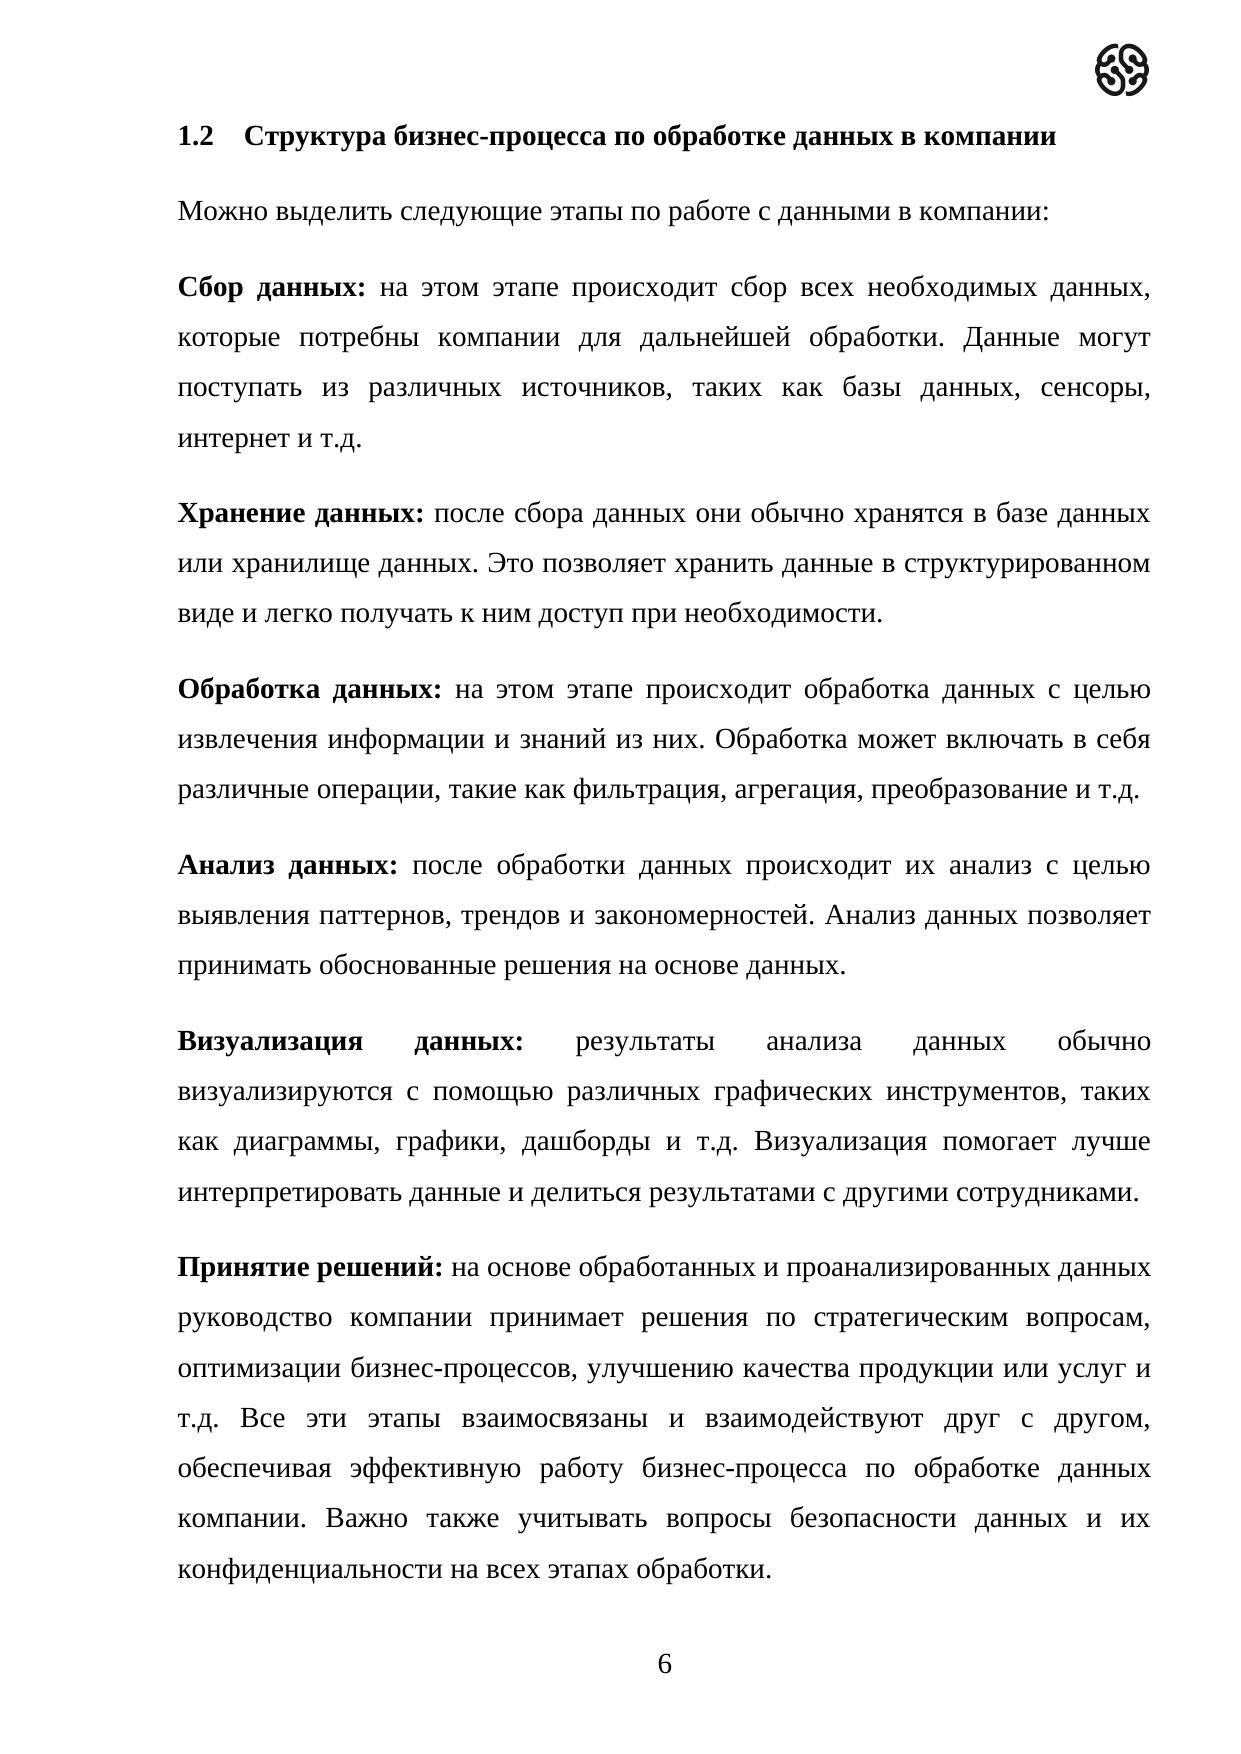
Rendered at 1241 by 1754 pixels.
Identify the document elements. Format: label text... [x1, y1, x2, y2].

text Обработка данных: на этом этапе происходит обработка данных с целью извлечения информации и знаний из них. Обработка может включать в себя различные операции, такие как фильтрация, агрегация, преобразование и т.д. [177, 671, 1152, 805]
text Визуализация данных: результаты анализа данных обычно визуализируются с помощью различных графических инструментов, таких как диаграммы, графики, дашборды и т.д. Визуализация помогает лучше интерпретировать данные и делиться результатами с другими сотрудниками. [177, 1023, 1152, 1207]
text Сбор данных: на этом этапе происходит сбор всех необходимых данных, которые потребны компании для дальнейшей обработки. Данные могут поступать из различных источников, таких как базы данных, сенсоры, интернет и т.д. [177, 269, 1152, 453]
text Анализ данных: после обработки данных происходит их анализ с целью выявления паттернов, трендов и закономерностей. Анализ данных позволяет принимать обоснованные решения на основе данных. [177, 847, 1152, 981]
text Принятие решений: на основе обработанных и проанализированных данных руководство компании принимает решения по стратегическим вопросам, оптимизации бизнес-процессов, улучшению качества продукции или услуг и т.д. Все эти этапы взаимосвязаны и взаимодействуют друг с другом, обеспечивая эффективную работу бизнес-процесса по обработке данных компании. Важно также учитывать вопросы безопасности данных и их конфиденциальности на всех этапах обработки. [177, 1249, 1152, 1584]
text Хранение данных: после сбора данных они обычно хранятся в базе данных или хранилище данных. Это позволяет хранить данные в структурированном виде и легко получать к ним доступ при необходимости. [177, 495, 1152, 629]
text Можно выделить следующие этапы по работе с данными в компании: [177, 193, 1152, 227]
picture [1095, 43, 1149, 97]
list Структура бизнес-процесса по обработке данных в компании [177, 118, 1152, 152]
